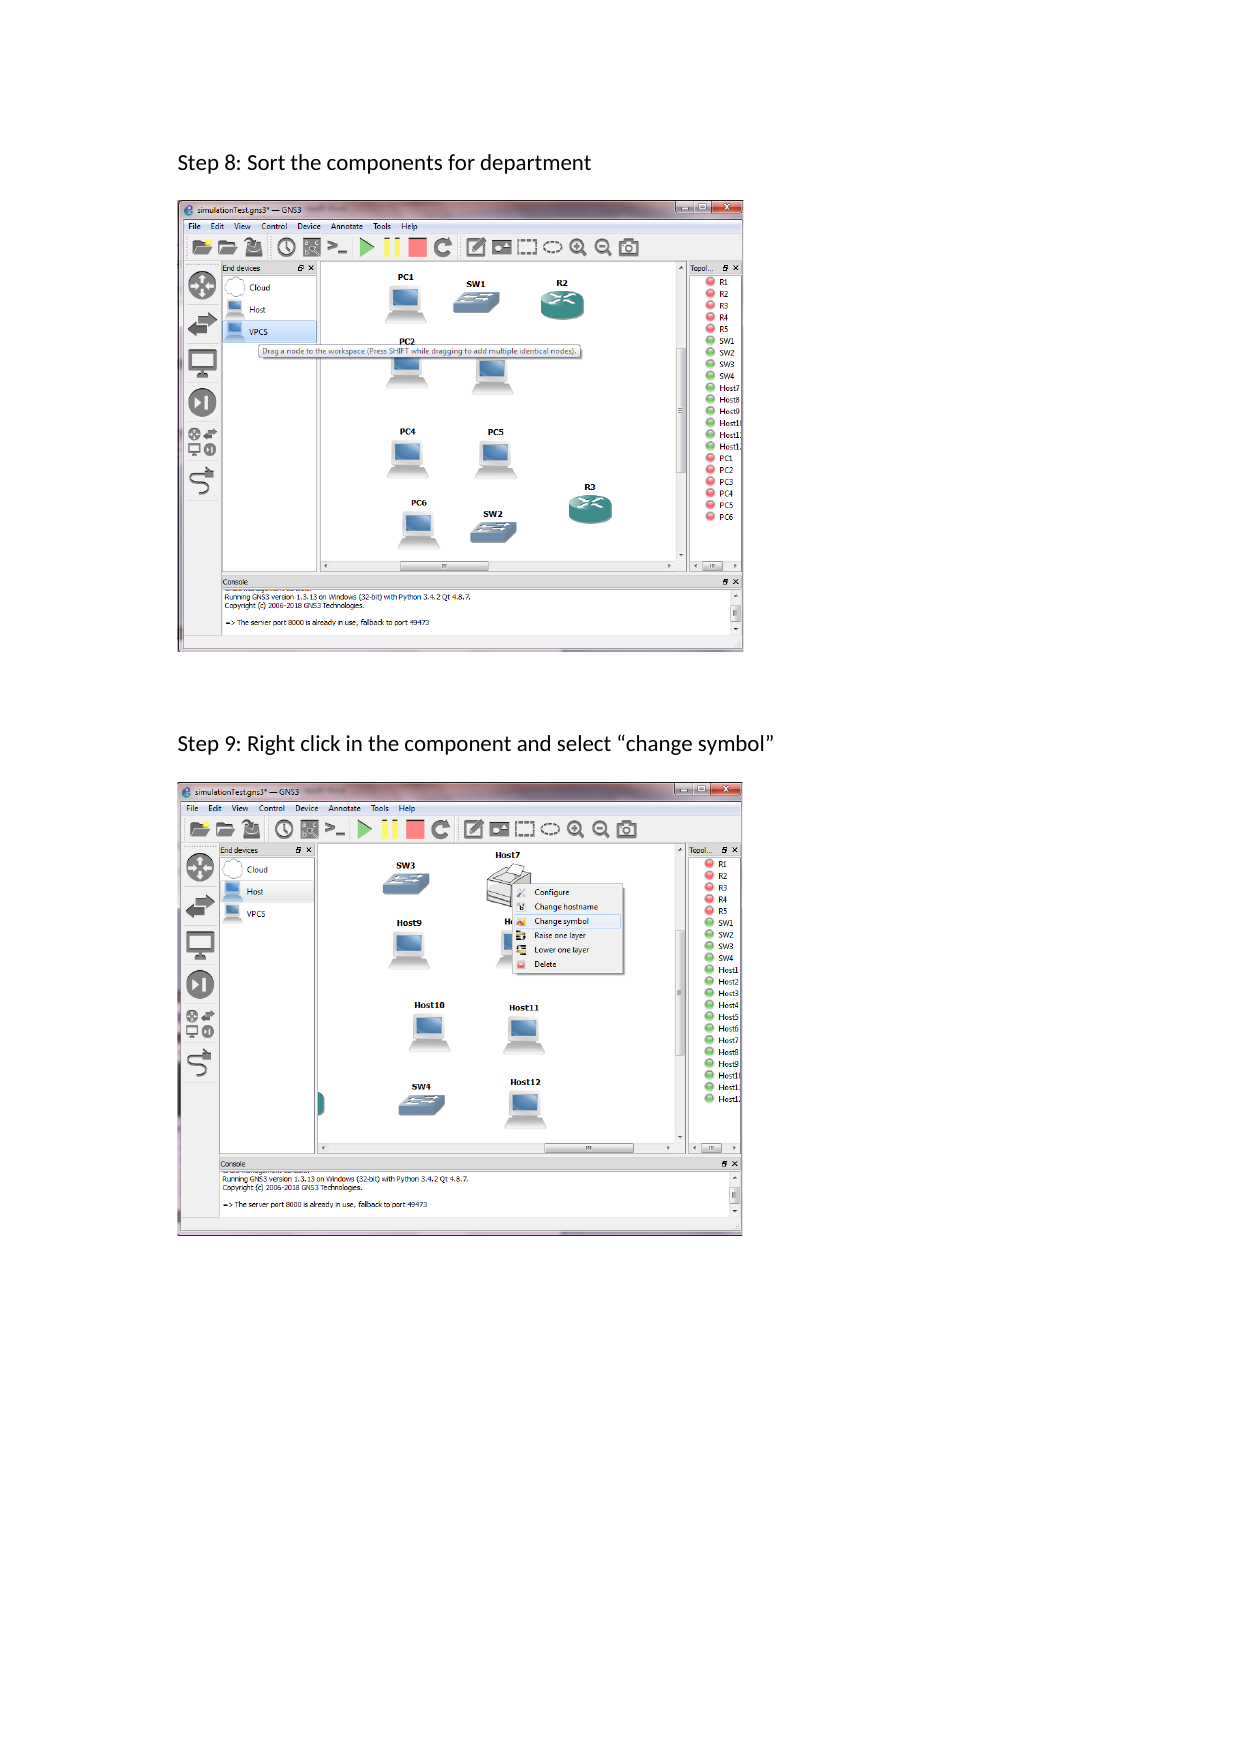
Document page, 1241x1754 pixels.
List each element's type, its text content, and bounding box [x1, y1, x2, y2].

picture [177, 200, 744, 652]
text Step 8: Sort the components for department [177, 148, 1063, 176]
picture [177, 782, 743, 1236]
text Step 9: Right click in the component and select “change symbol” [177, 729, 1063, 758]
